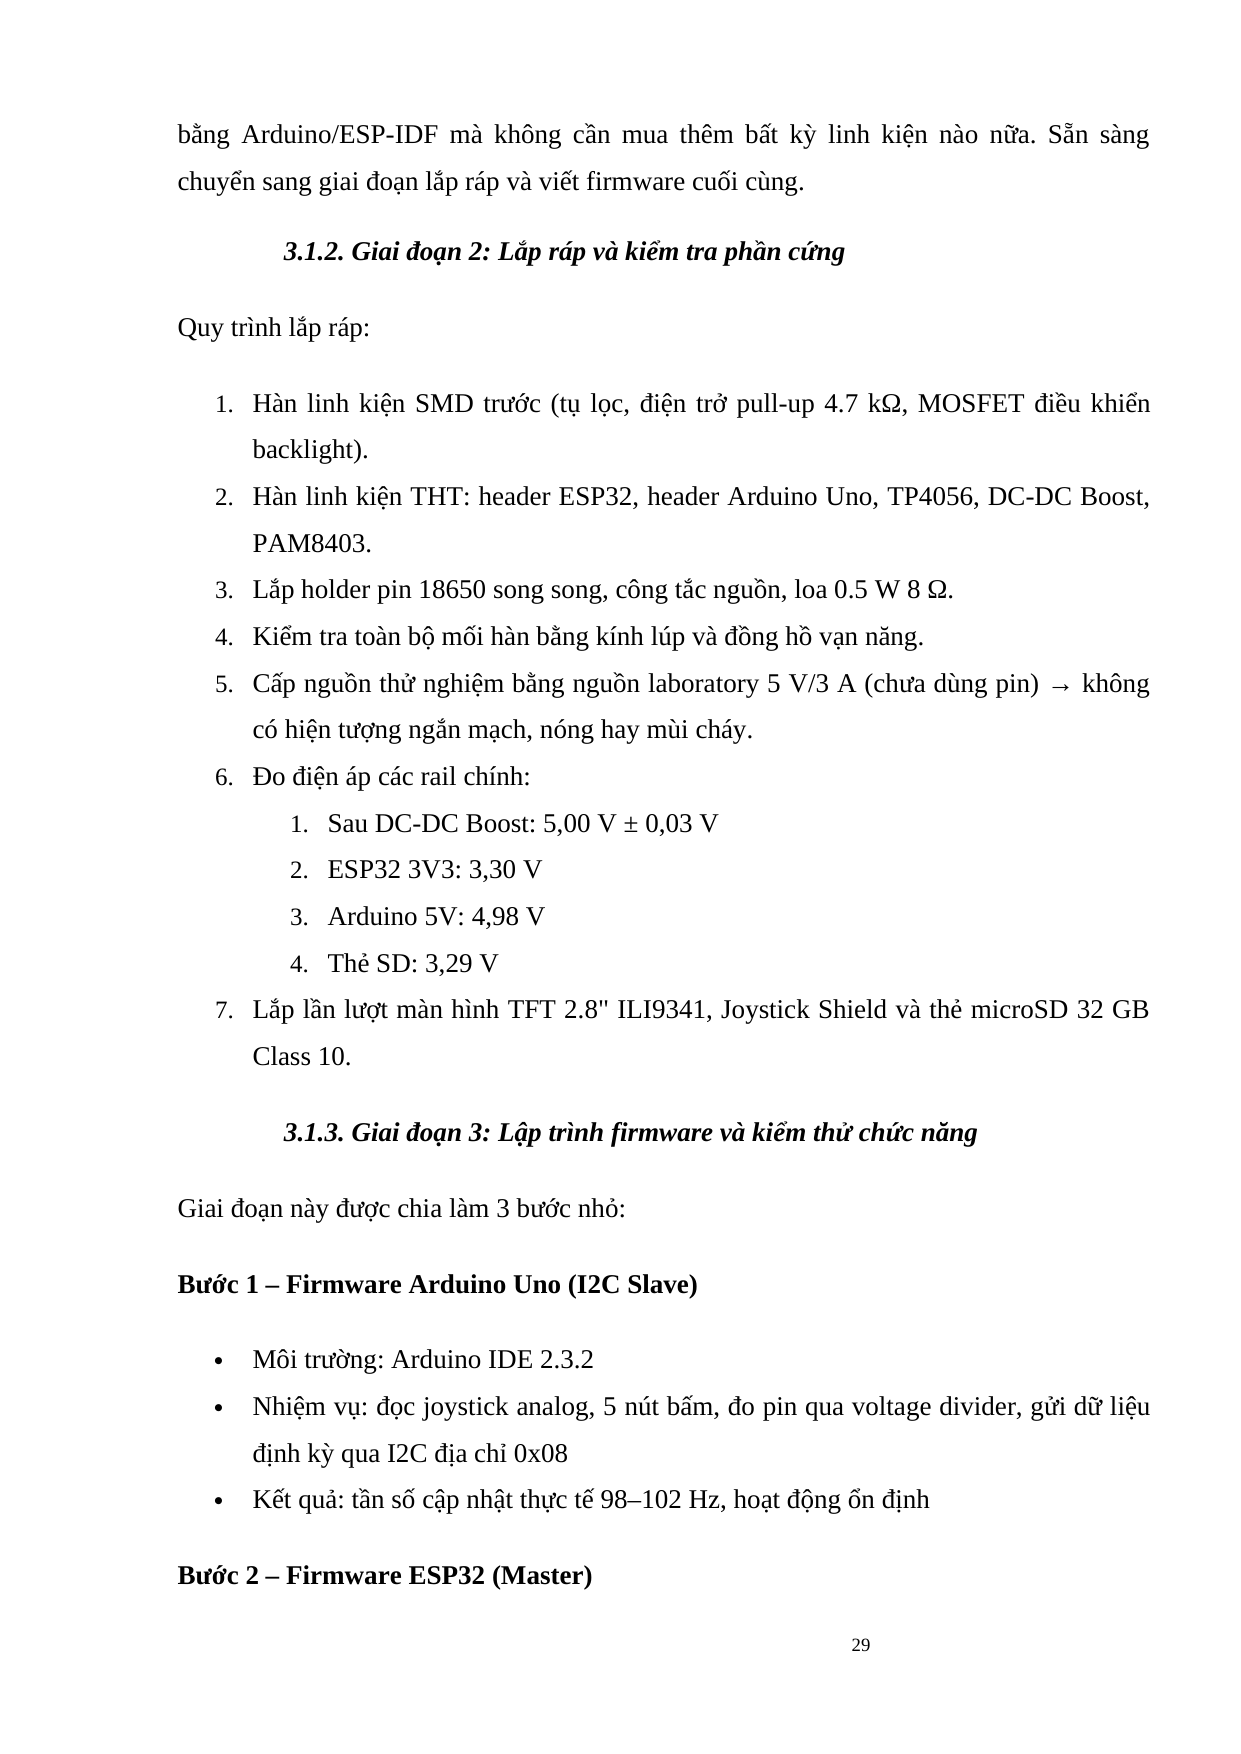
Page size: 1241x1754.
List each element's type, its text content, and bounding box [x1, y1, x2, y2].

list Nhiệm vụ: đọc joystick analog, 5 nút bấm, đo pin qua voltage divider, gửi dữ liệu định kỳ qua I2C địa chỉ 0x08 [215, 1390, 1152, 1468]
subtitle 3.1.3. Giai đoạn 3: Lập trình firmware và kiểm thử chức năng [209, 1116, 1152, 1147]
list Kiểm tra toàn bộ mối hàn bằng kính lúp và đồng hồ vạn năng. [215, 620, 1152, 651]
text Quy trình lắp ráp: [177, 311, 1152, 342]
list Đo điện áp các rail chính: [215, 760, 1152, 791]
subtitle 3.1.2. Giai đoạn 2: Lắp ráp và kiểm tra phần cứng [209, 235, 1152, 266]
list Lắp lần lượt màn hình TFT 2.8" ILI9341, Joystick Shield và thẻ microSD 32 GB Class 10. [215, 993, 1152, 1071]
list Môi trường: Arduino IDE 2.3.2 [215, 1343, 1152, 1375]
list Thẻ SD: 3,29 V [290, 947, 1152, 978]
list Cấp nguồn thử nghiệm bằng nguồn laboratory 5 V/3 A (chưa dùng pin) → không có hiện tượng ngắn mạch, nóng hay mùi cháy. [215, 667, 1152, 745]
list Hàn linh kiện THT: header ESP32, header Arduino Uno, TP4056, DC-DC Boost, PAM8403. [215, 480, 1152, 558]
list Lắp holder pin 18650 song song, công tắc nguồn, loa 0.5 W 8 Ω. [215, 573, 1152, 605]
list Arduino 5V: 4,98 V [290, 900, 1152, 931]
list Sau DC-DC Boost: 5,00 V ± 0,03 V [290, 807, 1152, 838]
list ESP32 3V3: 3,30 V [290, 853, 1152, 885]
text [177, 118, 1152, 196]
list Hàn linh kiện SMD trước (tụ lọc, điện trở pull-up 4.7 kΩ, MOSFET điều khiển backlight). [215, 387, 1152, 465]
list Kết quả: tần số cập nhật thực tế 98–102 Hz, hoạt động ổn định [215, 1483, 1152, 1515]
text Giai đoạn này được chia làm 3 bước nhỏ: [177, 1192, 1152, 1223]
text Bước 2 – Firmware ESP32 (Master) [177, 1559, 1152, 1591]
text Bước 1 – Firmware Arduino Uno (I2C Slave) [177, 1268, 1152, 1299]
